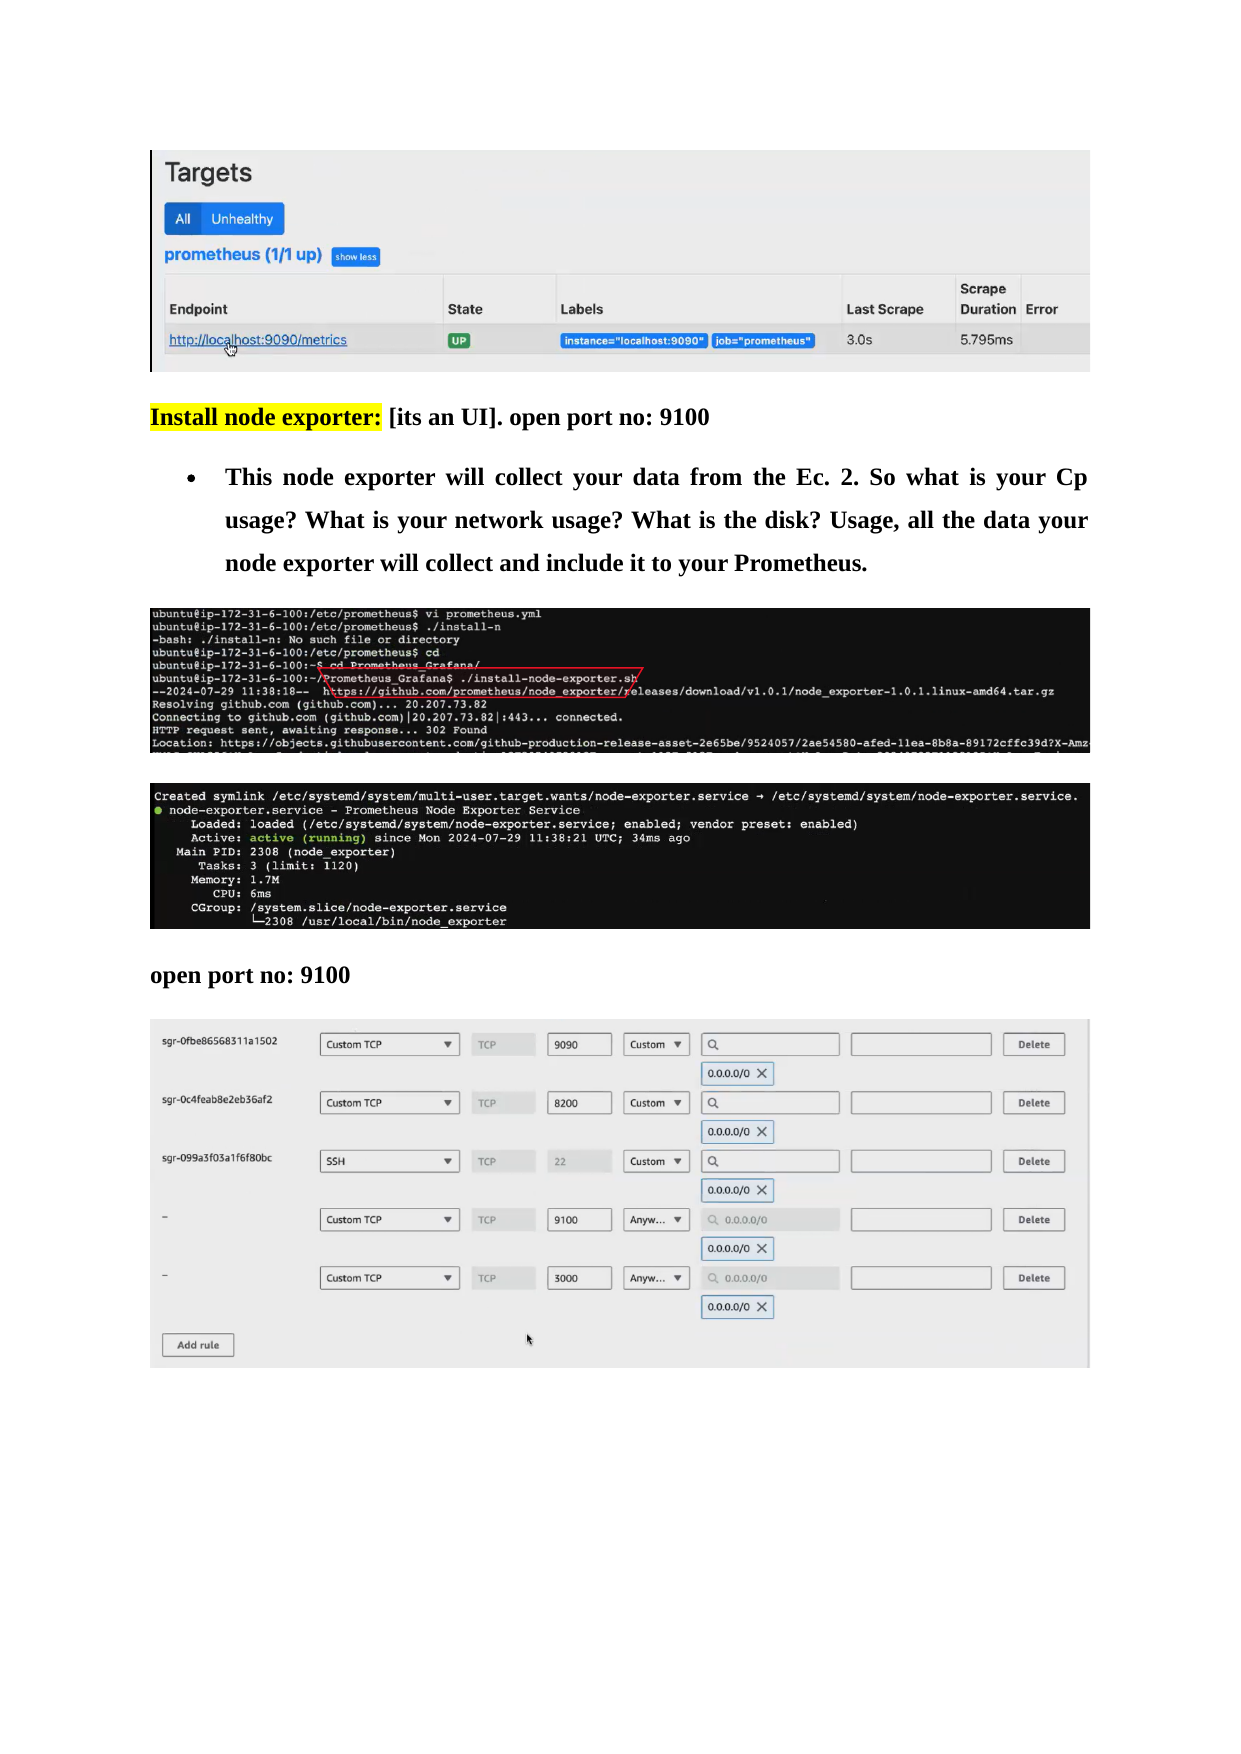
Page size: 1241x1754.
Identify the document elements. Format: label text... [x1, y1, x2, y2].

text Install node exporter: [its an UI]. open port no: 9100 [150, 402, 1090, 431]
text open port no: 9100 [150, 960, 1090, 988]
picture [150, 1019, 1091, 1368]
list This node exporter will collect your data from the Ec. 2. So what is your Cp usage? What is your network usage? What is the disk? Usage, all the data your node exporter will collect and include it to your Prometheus. [187, 462, 1090, 577]
picture [150, 783, 1091, 929]
picture [150, 608, 1091, 753]
picture [150, 150, 1091, 372]
